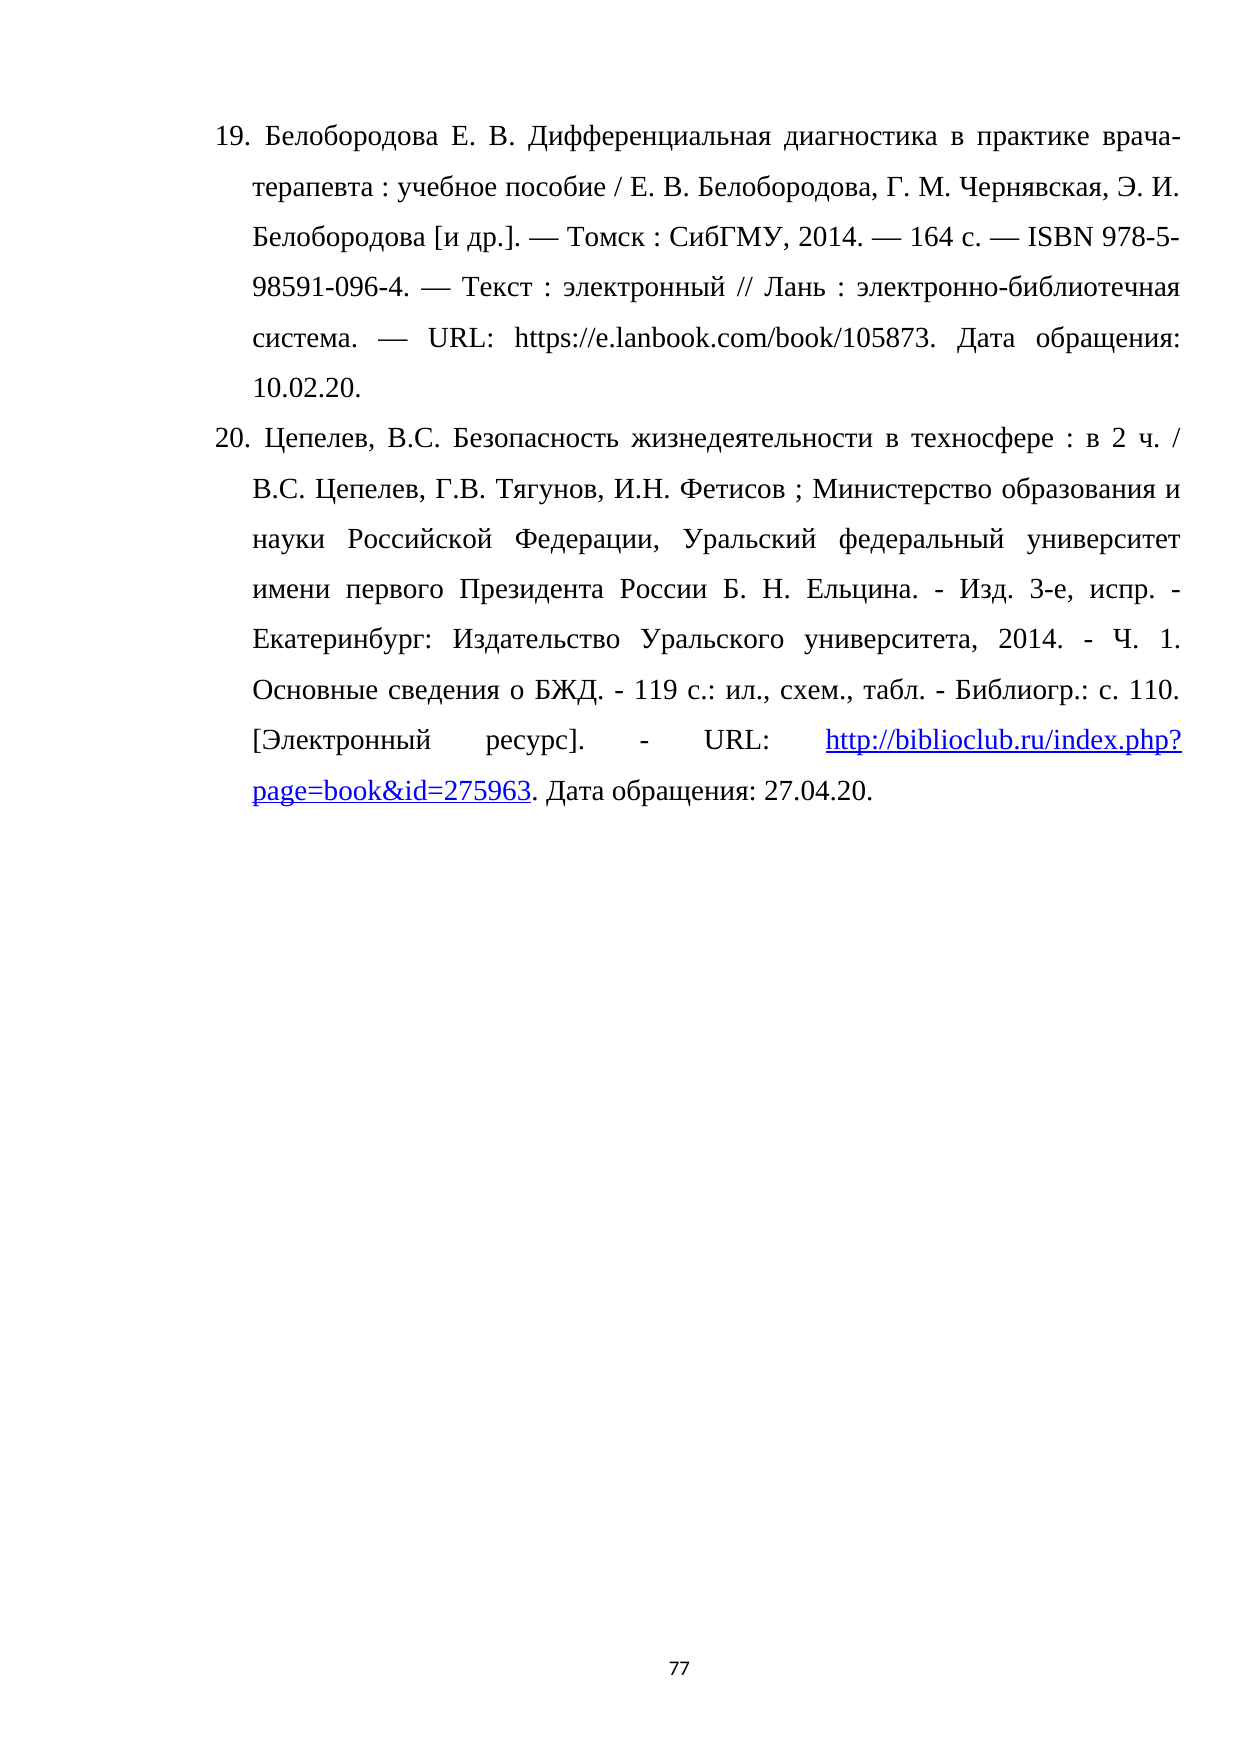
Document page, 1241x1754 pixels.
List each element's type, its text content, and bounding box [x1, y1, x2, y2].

list Белобородова Е. В. Дифференциальная диагностика в практике врача-терапевта : учебное пособие / Е. В. Белобородова, Г. М. Чернявская, Э. И. Белобородова [и др.]. — Томск : СибГМУ, 2014. — 164 с. — ISBN 978-5-98591-096-4. — Текст : электронный // Лань : электронно-библиотечная система. — URL: https://e.lanbook.com/book/105873. Дата обращения: 10.02.20. [214, 118, 1182, 404]
list Цепелев, В.С. Безопасность жизнедеятельности в техносфере : в 2 ч. / В.С. Цепелев, Г.В. Тягунов, И.Н. Фетисов ; Министерство образования и науки Российской Федерации, Уральский федеральный университет имени первого Президента России Б. Н. Ельцина. - Изд. 3-е, испр. - Екатеринбург: Издательство Уральского университета, 2014. - Ч. 1. Основные сведения о БЖД. - 119 с.: ил., схем., табл. - Библиогр.: с. 110. [Электронный ресурс]. - URL: http://biblioclub.ru/index.php?page=book&id=275963. Дата обращения: 27.04.20. [214, 420, 1182, 806]
